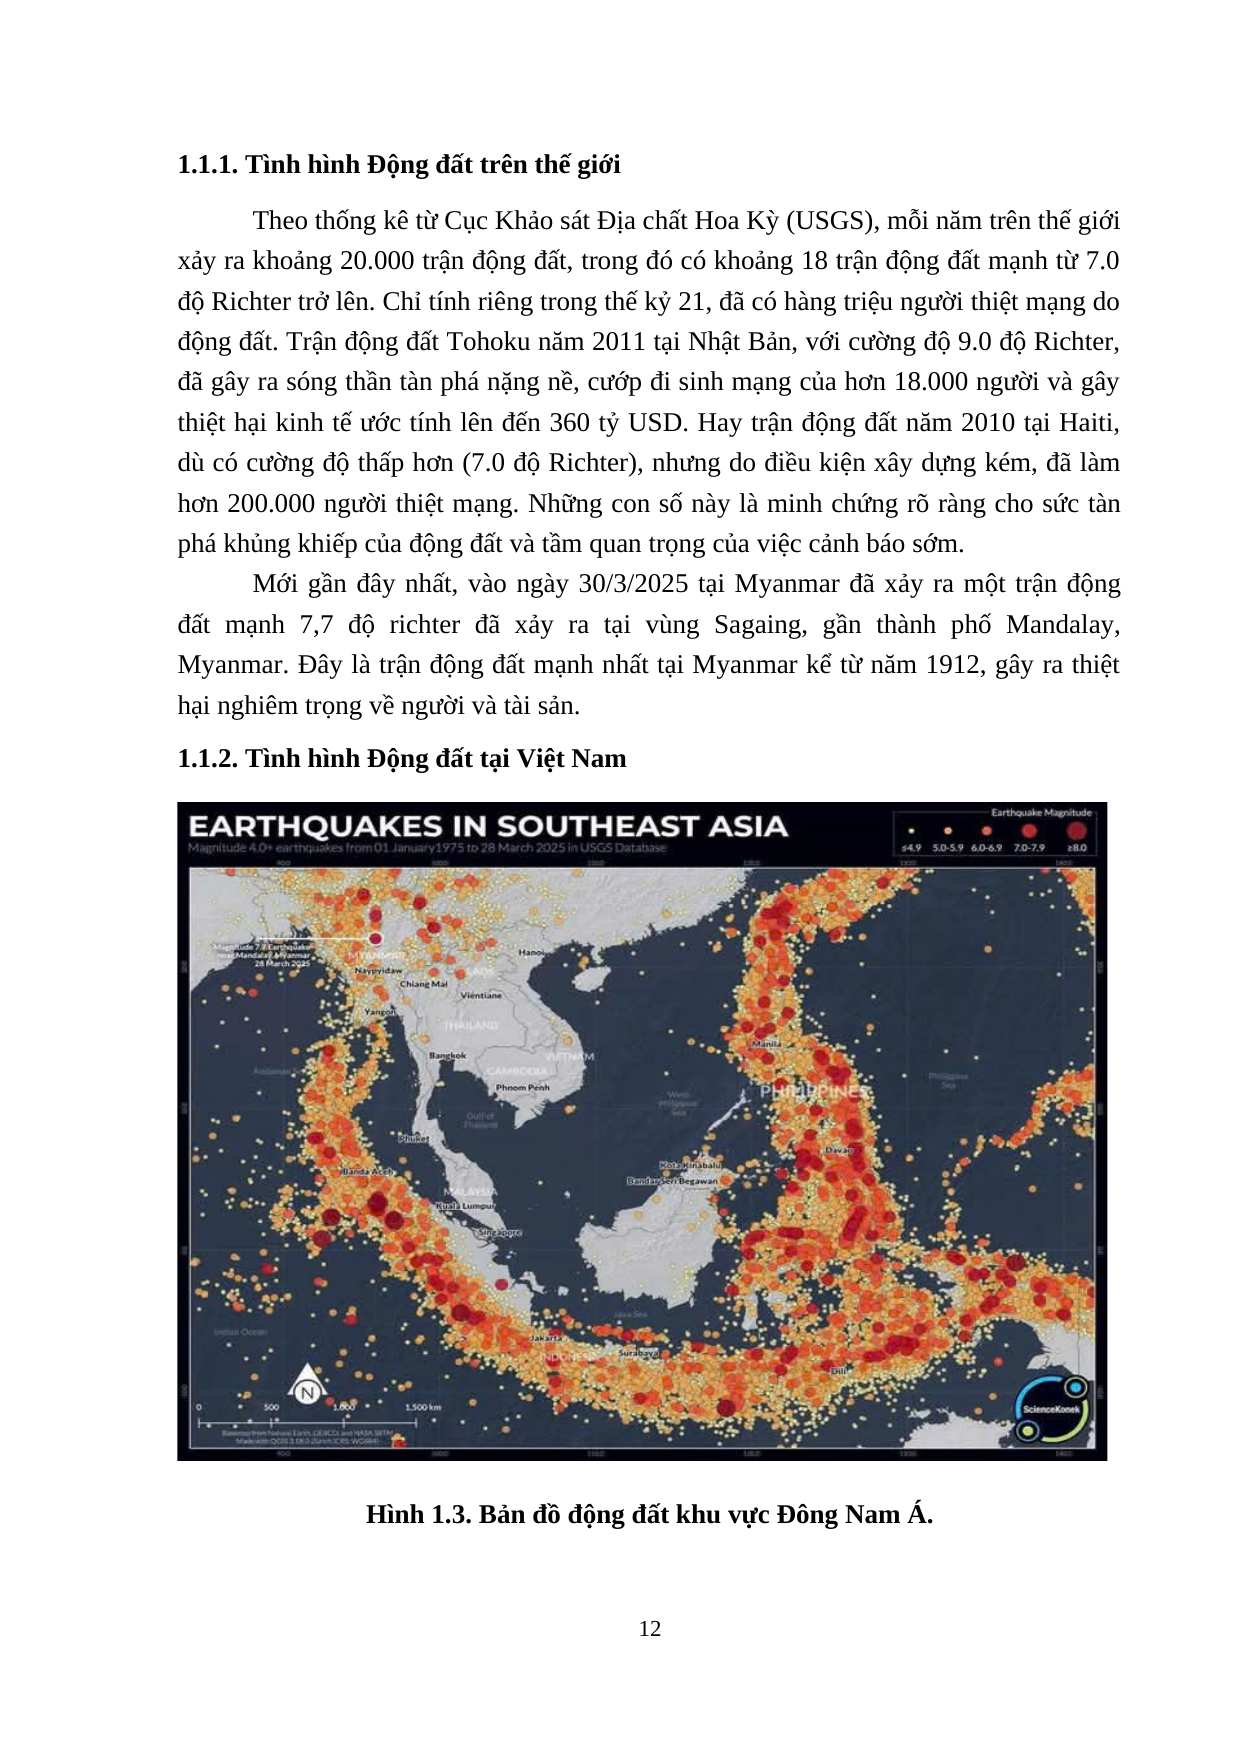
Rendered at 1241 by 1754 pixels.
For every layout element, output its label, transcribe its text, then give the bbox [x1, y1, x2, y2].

text Mới gần đây nhất, vào ngày 30/3/2025 tại Myanmar đã xảy ra một trận động đất mạnh 7,7 độ richter đã xảy ra tại vùng Sagaing, gần thành phố Mandalay, Myanmar. Đây là trận động đất mạnh nhất tại Myanmar kể từ năm 1912, gây ra thiệt hại nghiêm trọng về người và tài sản. [177, 568, 1122, 720]
text Hình 1.3. Bản đồ động đất khu vực Đông Nam Á. [177, 1498, 1122, 1529]
text Theo thống kê từ Cục Khảo sát Địa chất Hoa Kỳ (USGS), mỗi năm trên thế giới xảy ra khoảng 20.000 trận động đất, trong đó có khoảng 18 trận động đất mạnh từ 7.0 độ Richter trở lên. Chỉ tính riêng trong thế kỷ 21, đã có hàng triệu người thiệt mạng do động đất. Trận động đất Tohoku năm 2011 tại Nhật Bản, với cường độ 9.0 độ Richter, đã gây ra sóng thần tàn phá nặng nề, cướp đi sinh mạng của hơn 18.000 người và gây thiệt hại kinh tế ước tính lên đến 360 tỷ USD. Hay trận động đất năm 2010 tại Haiti, dù có cường độ thấp hơn (7.0 độ Richter), nhưng do điều kiện xây dựng kém, đã làm hơn 200.000 người thiệt mạng. Những con số này là minh chứng rõ ràng cho sức tàn phá khủng khiếp của động đất và tầm quan trọng của việc cảnh báo sớm. [177, 204, 1122, 558]
subtitle 1.1.1. Tình hình Động đất trên thế giới [177, 148, 1122, 179]
picture [177, 802, 1108, 1461]
subtitle 1.1.2. Tình hình Động đất tại Việt Nam [177, 742, 1122, 773]
